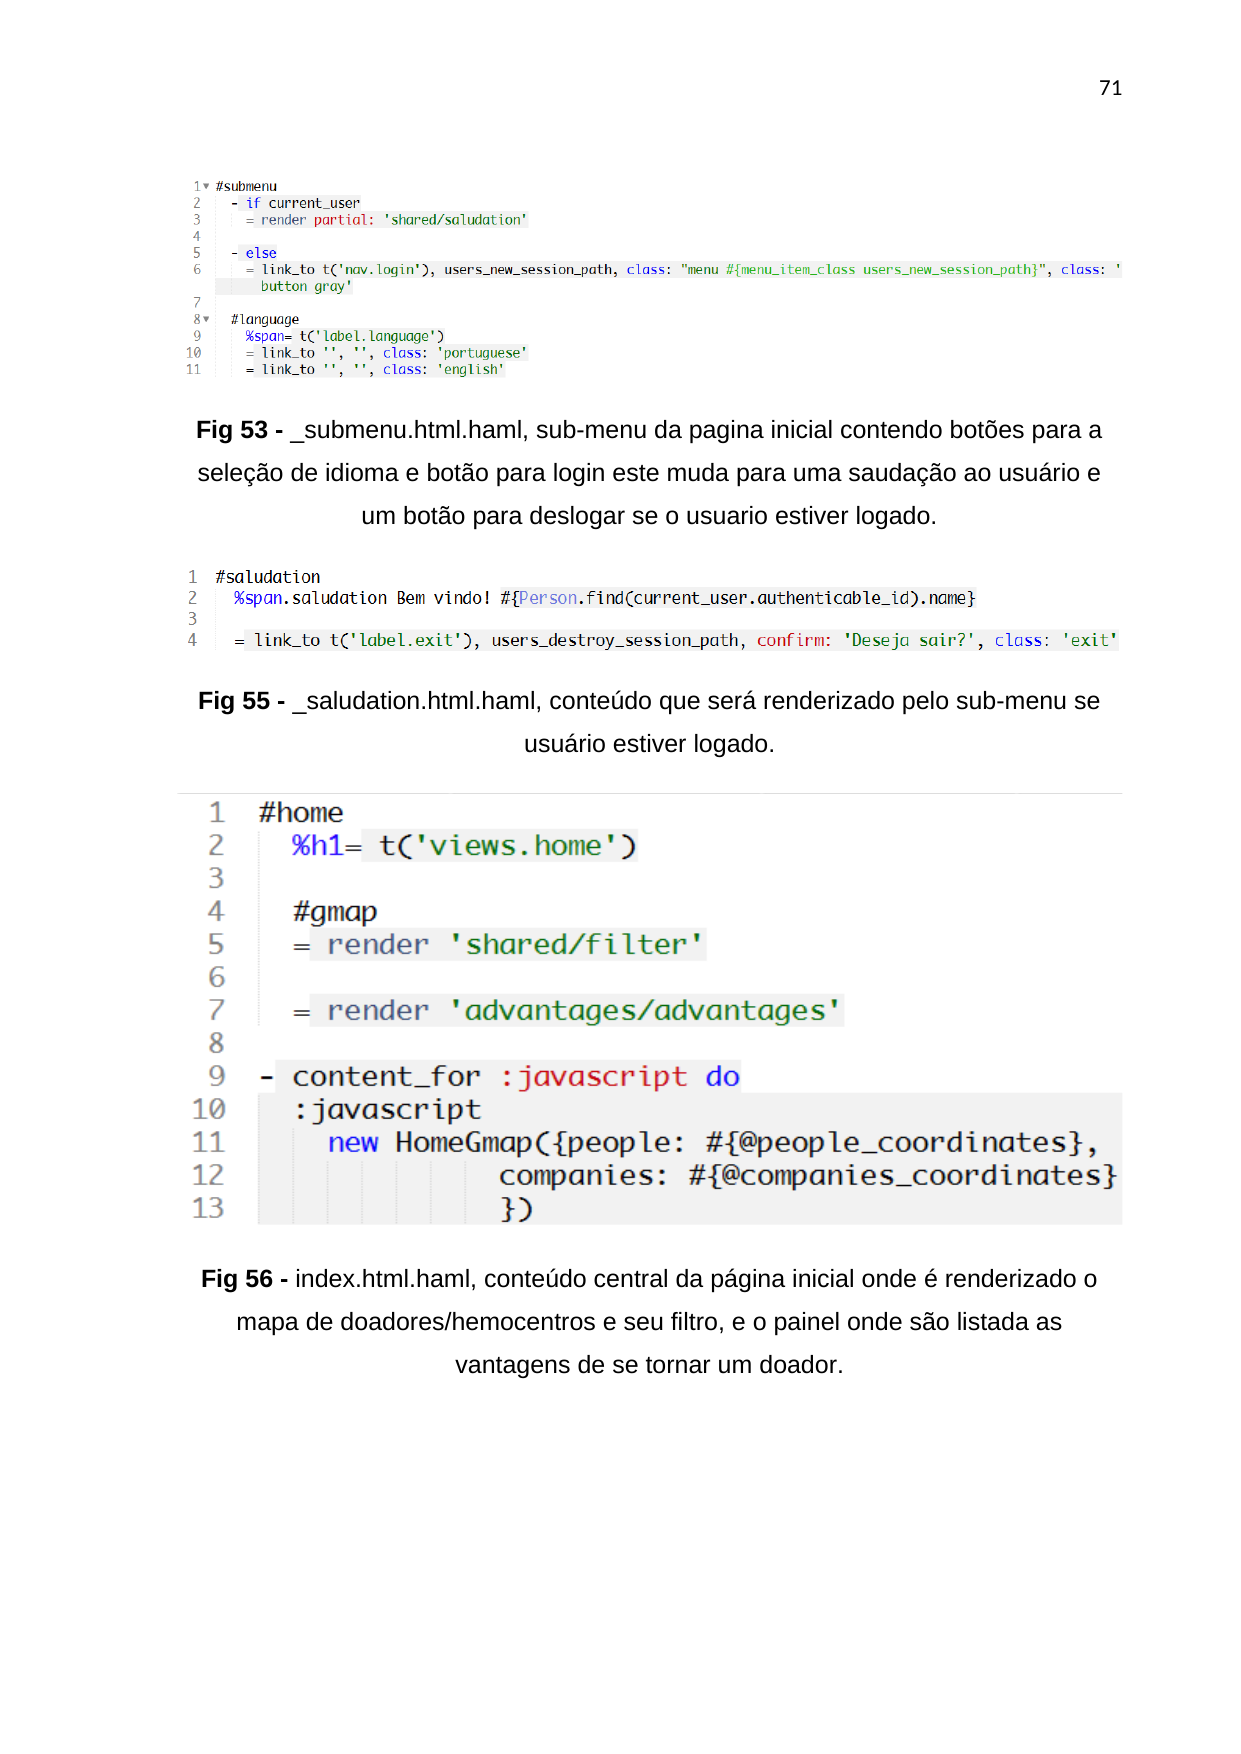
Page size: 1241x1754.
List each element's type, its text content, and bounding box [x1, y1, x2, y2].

picture [177, 793, 1123, 1229]
picture [177, 565, 1123, 652]
picture [177, 177, 1123, 380]
text Fig 53 - _submenu.html.haml, sub-menu da pagina inicial contendo botões para a seleção de idioma e botão para login este muda para uma saudação ao usuário e um botão para deslogar se o usuario estiver logado. [177, 415, 1122, 530]
text Fig 55 - _saludation.html.haml, conteúdo que será renderizado pelo sub-menu se usuário estiver logado. [177, 686, 1122, 758]
text Fig 56 - index.html.haml, conteúdo central da página inicial onde é renderizado o mapa de doadores/hemocentros e seu filtro, e o painel onde são listada as vantagens de se tornar um doador. [177, 1264, 1122, 1379]
